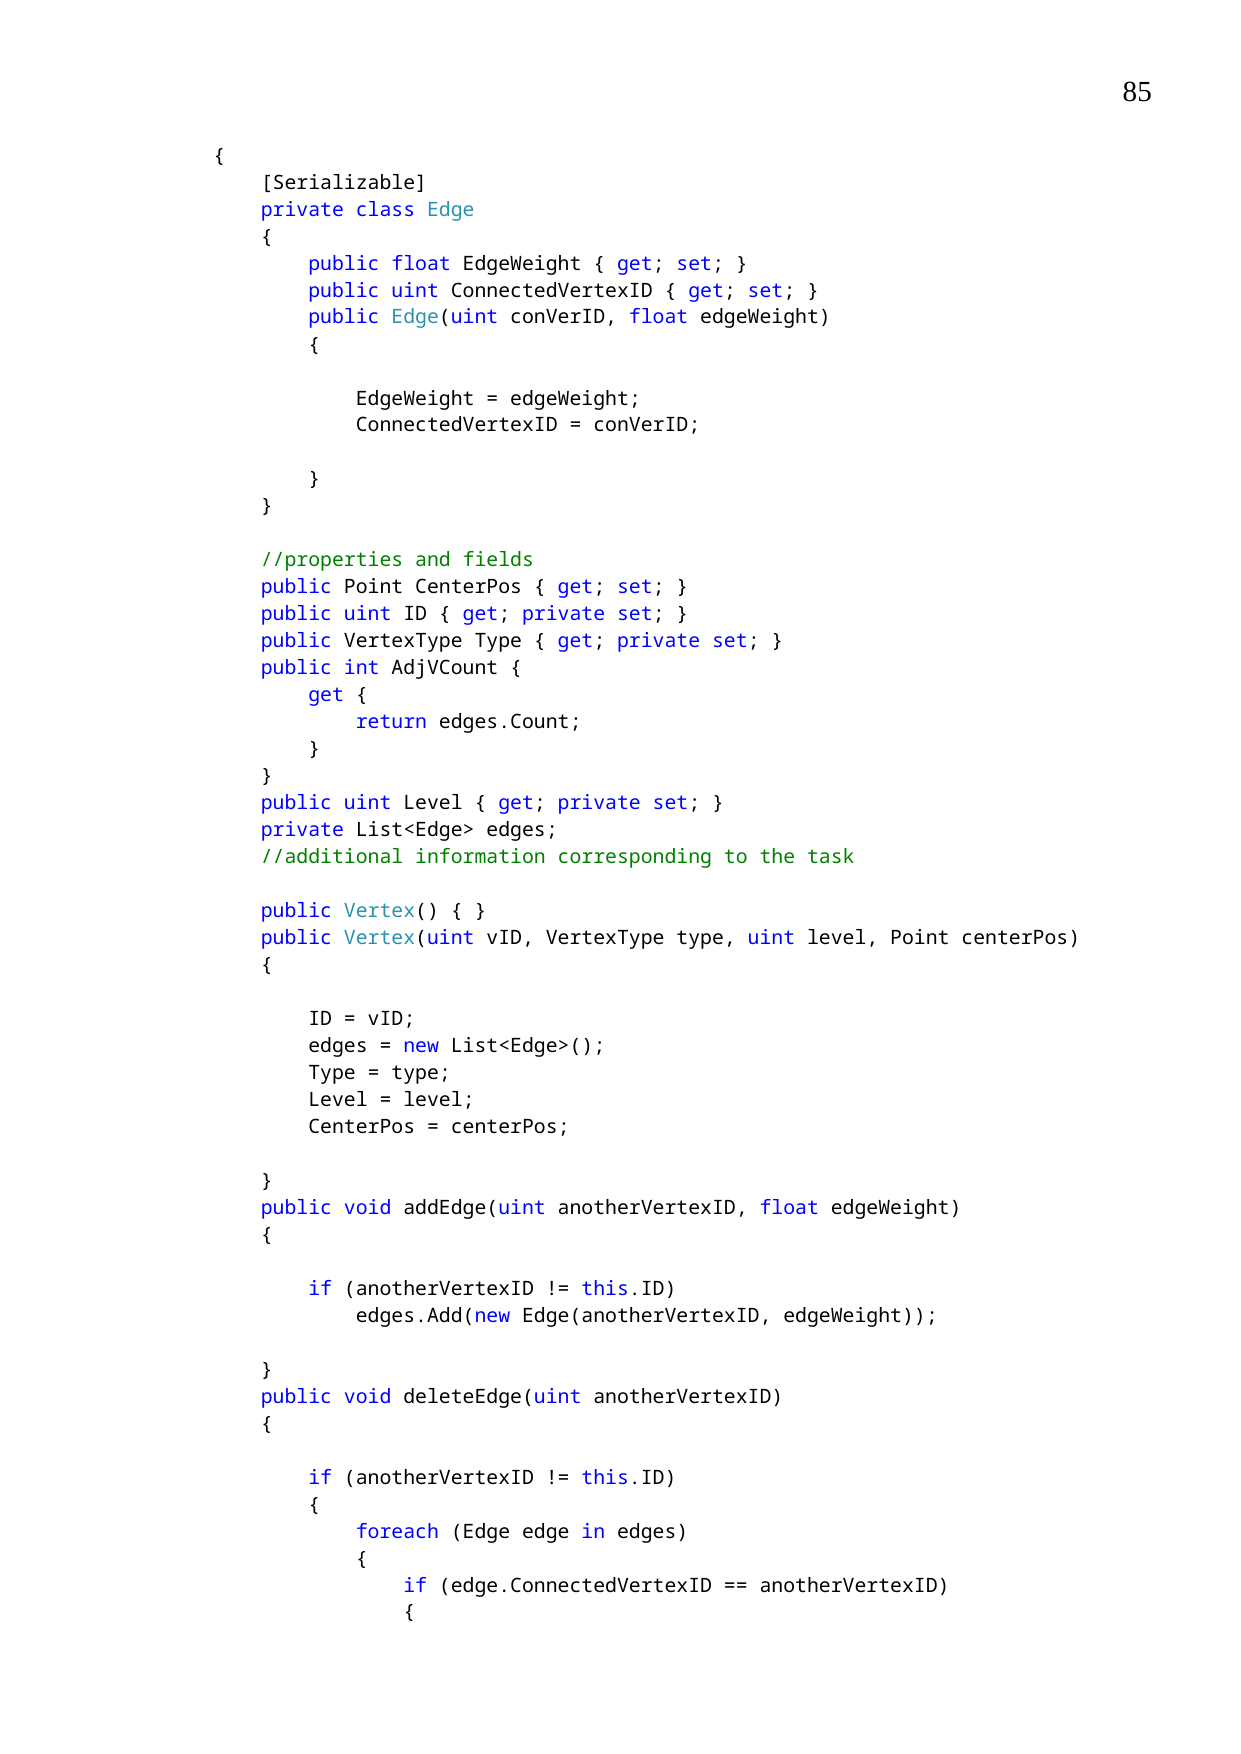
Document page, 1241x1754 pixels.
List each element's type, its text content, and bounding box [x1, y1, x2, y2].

text { [118, 1220, 1152, 1247]
text public Point CenterPos { get; set; } [118, 573, 1152, 599]
text { [118, 222, 1152, 249]
text private List<Edge> edges; [118, 815, 1152, 842]
text { [118, 1490, 1152, 1517]
text { [118, 1409, 1152, 1436]
text private class Edge [118, 195, 1152, 222]
text public Edge(uint conVerID, float edgeWeight) [118, 303, 1152, 330]
text edges = new List<Edge>(); [118, 1031, 1152, 1058]
text public uint ID { get; private set; } [118, 599, 1152, 627]
text EdgeWeight = edgeWeight; [118, 384, 1152, 411]
text ID = vID; [118, 1004, 1152, 1031]
text public uint Level { get; private set; } [118, 788, 1152, 815]
text return edges.Count; [118, 707, 1152, 734]
text ConnectedVertexID = conVerID; [118, 411, 1152, 438]
text } [118, 465, 1152, 492]
text } [118, 734, 1152, 761]
text CenterPos = centerPos; [118, 1112, 1152, 1139]
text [118, 1571, 1152, 1598]
text //additional information corresponding to the task [118, 842, 1152, 869]
text } [118, 1355, 1152, 1382]
text if (anotherVertexID != this.ID) [118, 1463, 1152, 1490]
text { [118, 1544, 1152, 1571]
text { [118, 330, 1152, 357]
text Type = type; [118, 1058, 1152, 1085]
text { [118, 1598, 1152, 1625]
text } [118, 492, 1152, 519]
text public int AdjVCount { [118, 653, 1152, 681]
text public void addEdge(uint anotherVertexID, float edgeWeight) [118, 1193, 1152, 1220]
text public Vertex(uint vID, VertexType type, uint level, Point centerPos) [118, 923, 1152, 950]
text //properties and fields [118, 546, 1152, 573]
text Level = level; [118, 1085, 1152, 1112]
text public void deleteEdge(uint anotherVertexID) [118, 1382, 1152, 1409]
text } [118, 761, 1152, 788]
text { [118, 950, 1152, 977]
text edges.Add(new Edge(anotherVertexID, edgeWeight)); [118, 1301, 1152, 1328]
text foreach (Edge edge in edges) [118, 1517, 1152, 1544]
text } [118, 1166, 1152, 1193]
text public VertexType Type { get; private set; } [118, 627, 1152, 653]
text public uint ConnectedVertexID { get; set; } [118, 276, 1152, 303]
text public float EdgeWeight { get; set; } [118, 249, 1152, 276]
text { [118, 141, 1152, 168]
text if (anotherVertexID != this.ID) [118, 1274, 1152, 1301]
text public Vertex() { } [118, 896, 1152, 923]
text [Serializable] [118, 168, 1152, 195]
text get { [118, 681, 1152, 707]
